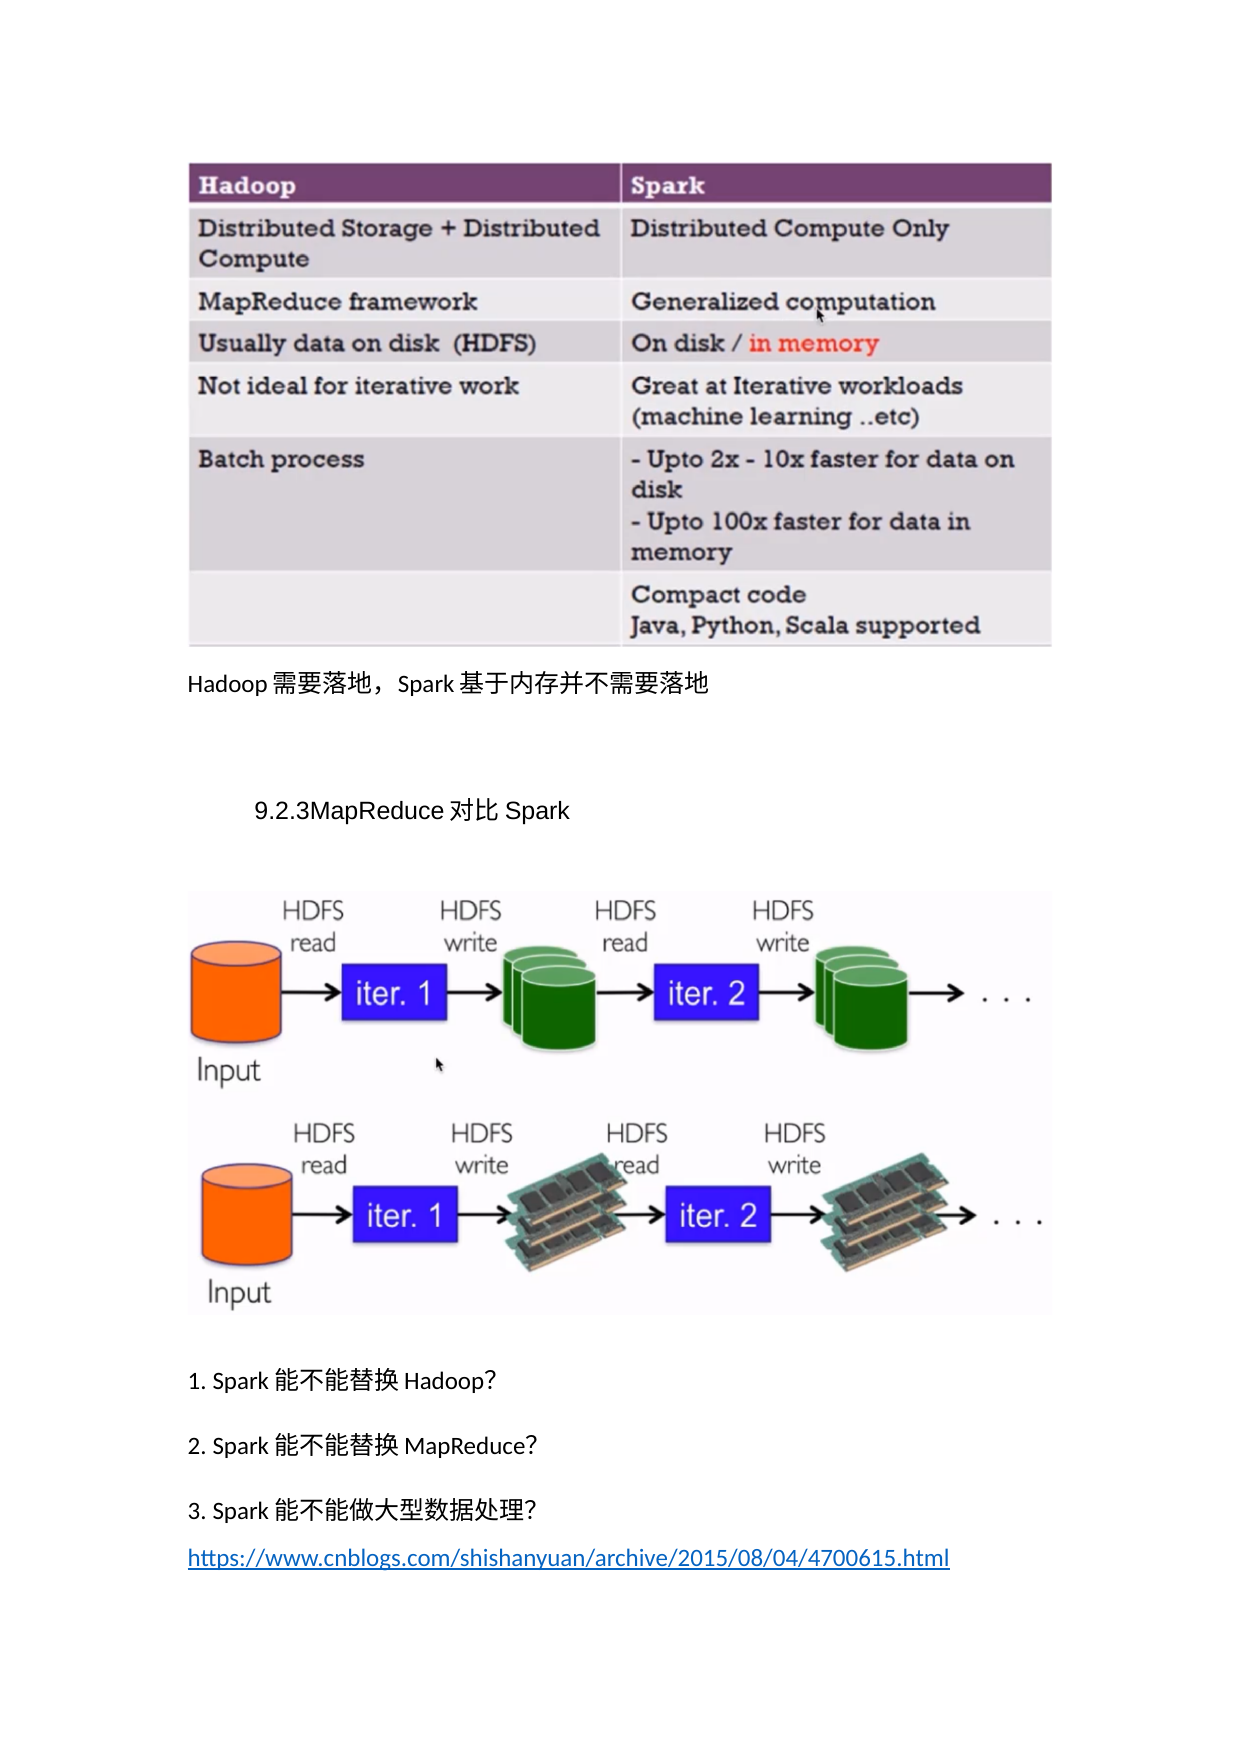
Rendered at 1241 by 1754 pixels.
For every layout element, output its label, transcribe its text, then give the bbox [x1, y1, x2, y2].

list Spark能不能替换MapReduce？ [187, 1411, 1053, 1476]
text Hadoop需要落地，Spark基于内存并不需要落地 [187, 649, 1053, 714]
list https://www.cnblogs.com/shishanyuan/archive/2015/08/04/4700615.html [187, 1541, 1053, 1574]
list Spark能不能做大型数据处理？ [187, 1476, 1053, 1541]
subtitle 9.2.3MapReduce对比Spark [187, 776, 1053, 841]
list Spark能不能替换Hadoop？ [187, 1346, 1053, 1411]
picture [187, 891, 1053, 1315]
picture [187, 162, 1053, 647]
